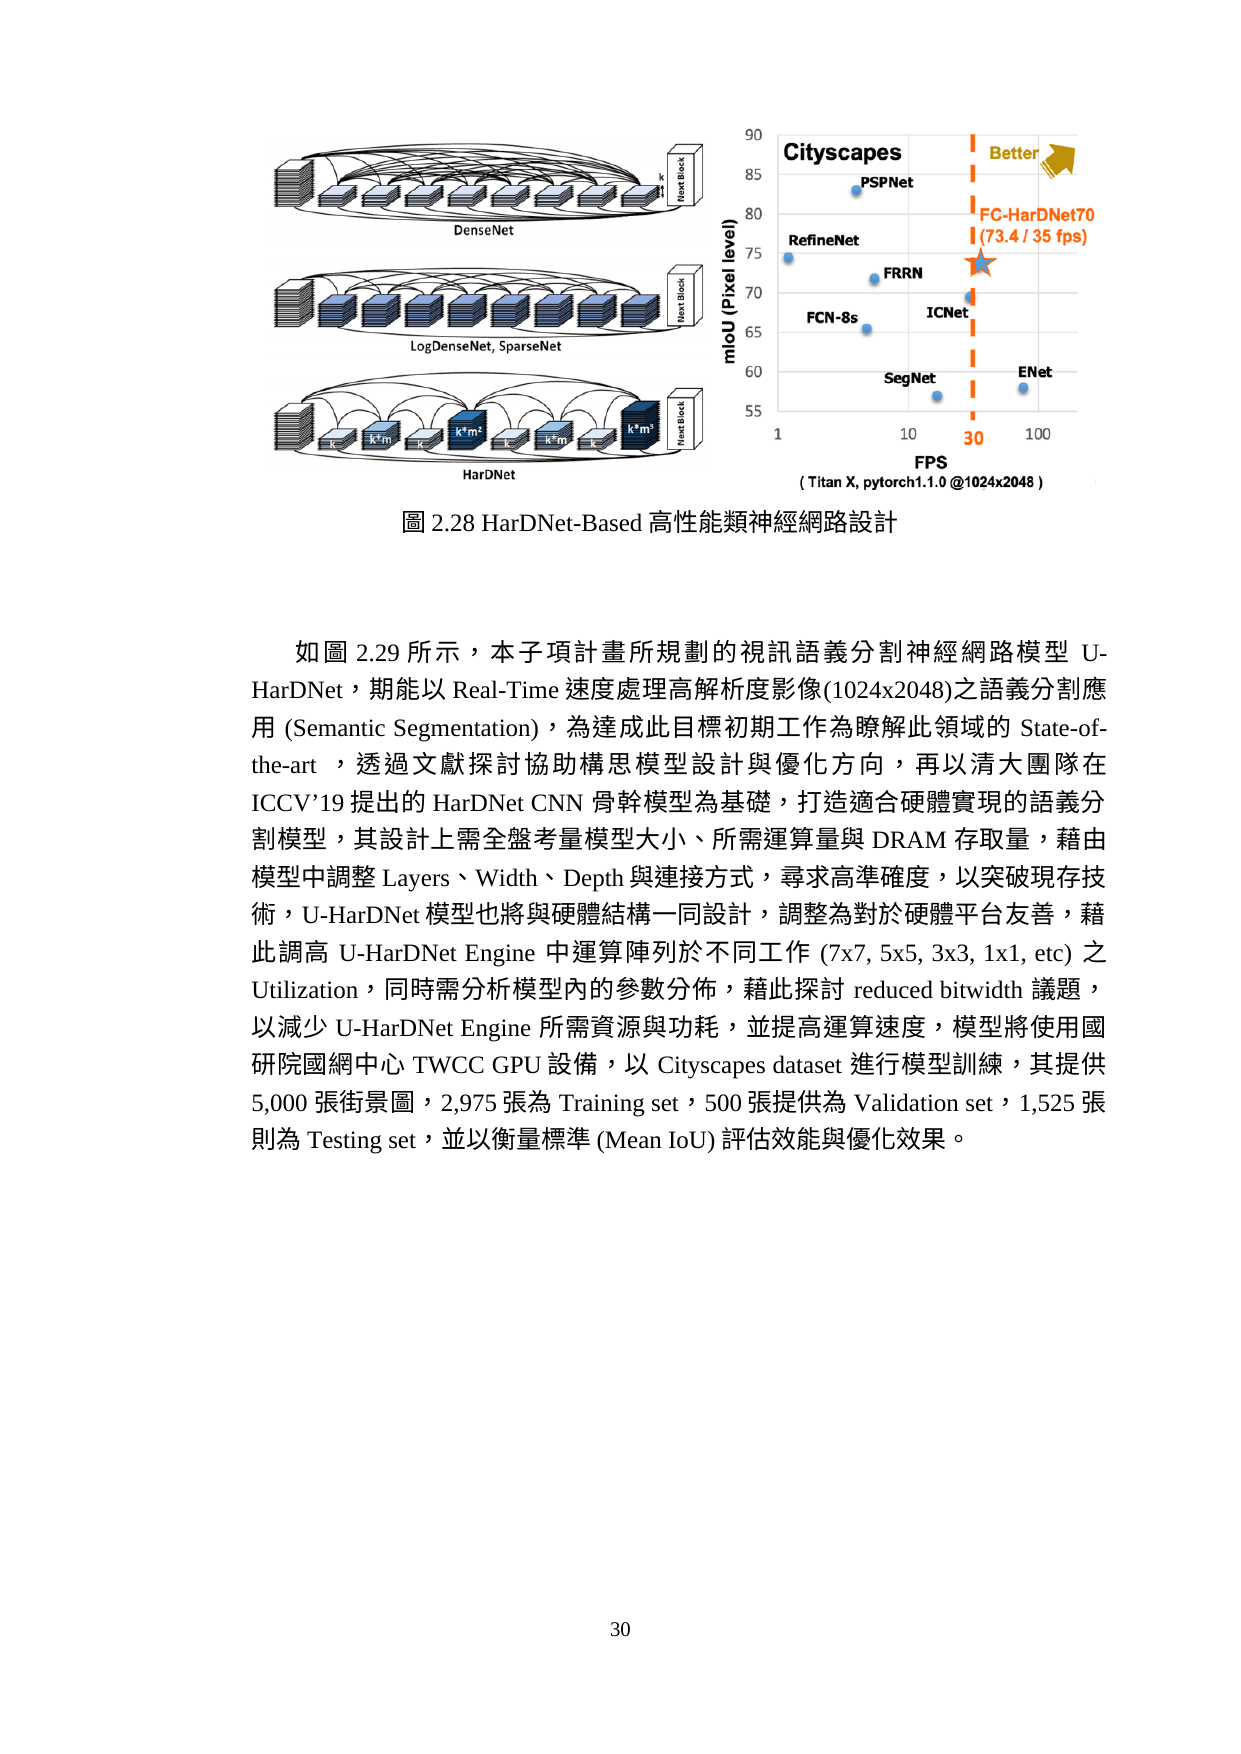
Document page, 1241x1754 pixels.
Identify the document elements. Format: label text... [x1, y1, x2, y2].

text 圖2.28 HarDNet-Based 高性能類神經網路設計 [192, 502, 1107, 538]
picture [263, 124, 1096, 496]
text 如圖2.29所示，本子項計畫所規劃的視訊語義分割神經網路模型 U-HarDNet，期能以Real-Time速度處理高解析度影像(1024x2048)之語義分割應用 (Semantic Segmentation)，為達成此目標初期工作為瞭解此領域的 State-of-the-art ，透過文獻探討協助構思模型設計與優化方向，再以清大團隊在ICCV’19提出的HarDNet CNN 骨幹模型為基礎，打造適合硬體實現的語義分割模型，其設計上需全盤考量模型大小、所需運算量與DRAM 存取量，藉由模型中調整Layers、Width、Depth與連接方式，尋求高準確度，以突破現存技術，U-HarDNet模型也將與硬體結構一同設計，調整為對於硬體平台友善，藉此調高 U-HarDNet Engine 中運算陣列於不同工作 (7x7, 5x5, 3x3, 1x1, etc) 之Utilization，同時需分析模型內的參數分佈，藉此探討 reduced bitwidth 議題，以減少 U-HarDNet Engine 所需資源與功耗，並提高運算速度，模型將使用國研院國網中心 TWCC GPU設備，以 Cityscapes dataset 進行模型訓練，其提供 5,000 張街景圖，2,975張為 Training set，500張提供為Validation set，1,525 張則為 Testing set，並以衡量標準 (Mean IoU) 評估效能與優化效果。 [251, 631, 1107, 1156]
